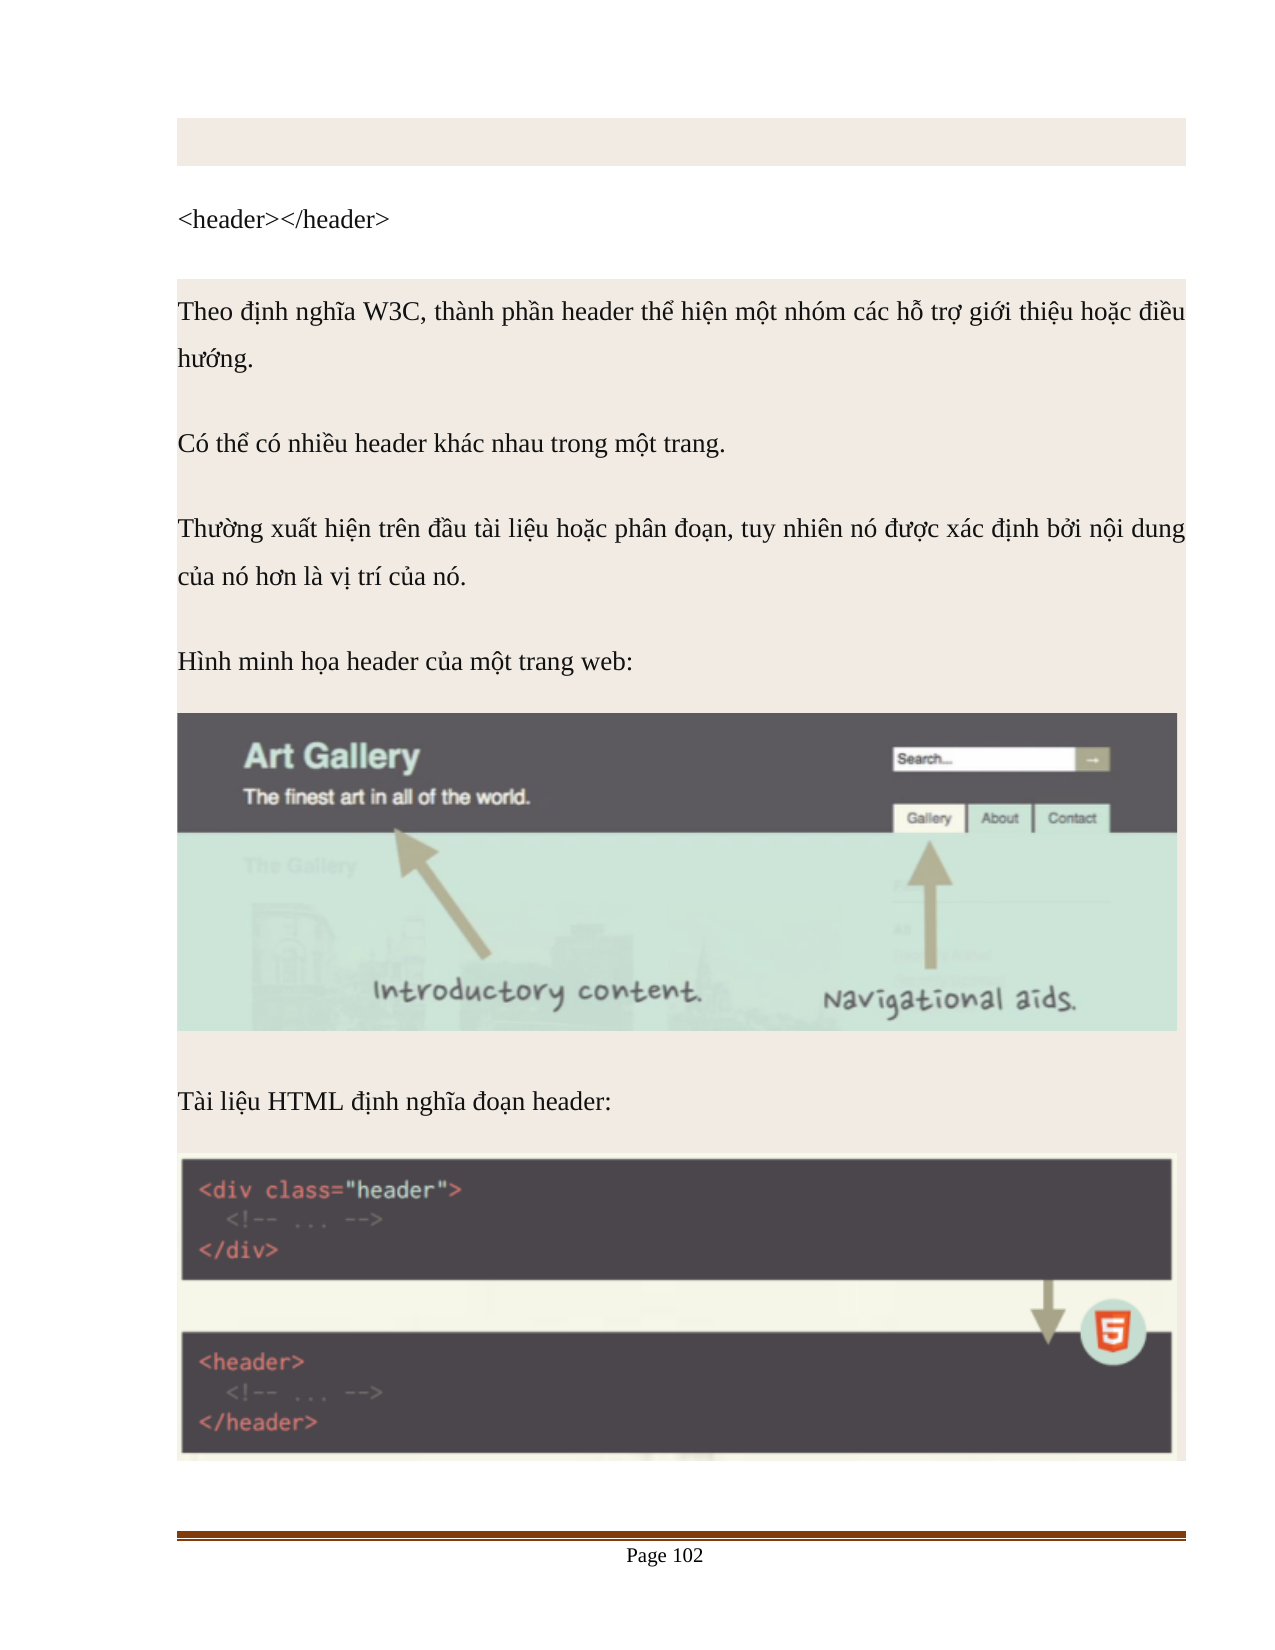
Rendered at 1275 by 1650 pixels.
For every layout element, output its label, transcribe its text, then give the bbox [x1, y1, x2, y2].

text Theo định nghĩa W3C, thành phần header thể hiện một nhóm các hỗ trợ giới thiệu hoặc điều hướng. [177, 279, 1186, 374]
picture [177, 713, 1178, 1031]
text Tài liệu HTML định nghĩa đoạn header: [177, 1068, 1186, 1116]
text <header></header> [177, 203, 1186, 234]
text Thường xuất hiện trên đầu tài liệu hoặc phân đoạn, tuy nhiên nó được xác định bởi nội dung của nó hơn là vị trí của nó. [177, 496, 1186, 591]
text Hình minh họa header của một trang web: [177, 628, 1186, 676]
text Có thể có nhiều header khác nhau trong một trang. [177, 411, 1186, 458]
picture [177, 1153, 1178, 1461]
